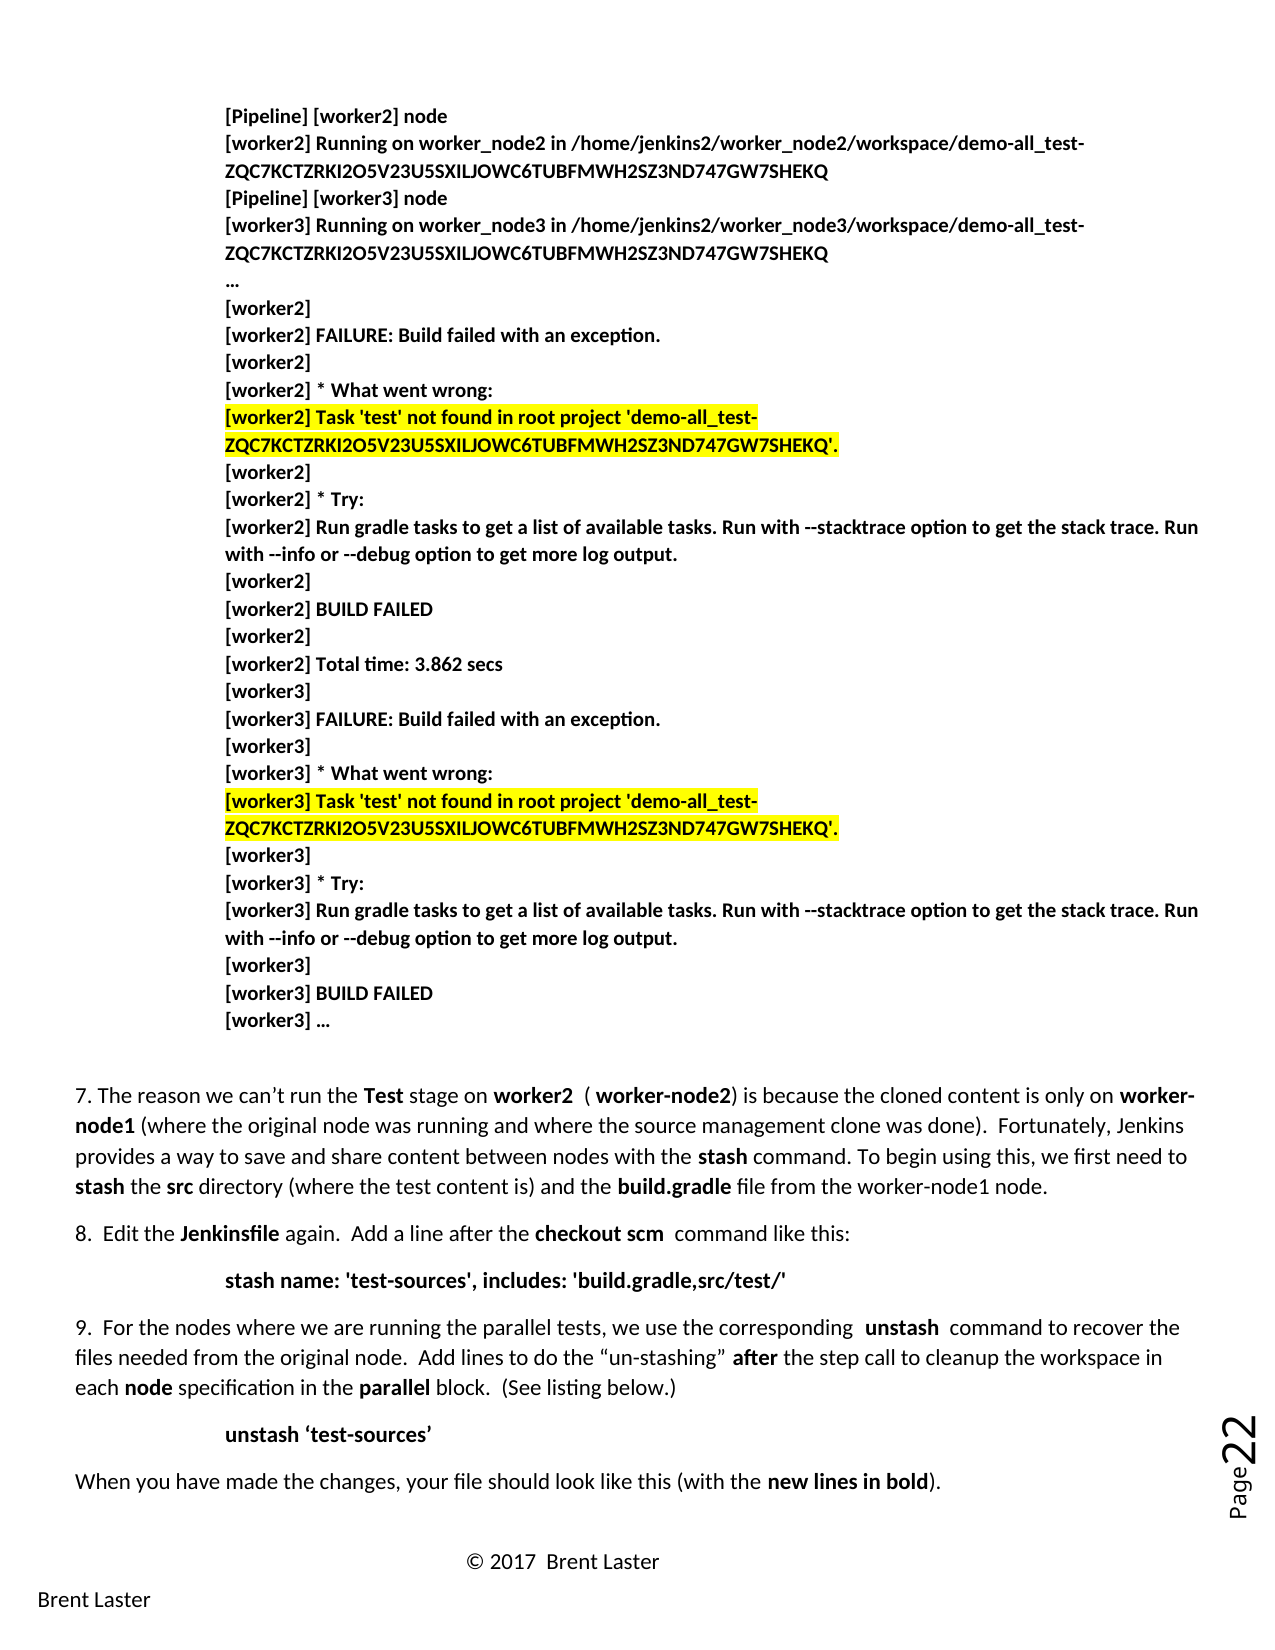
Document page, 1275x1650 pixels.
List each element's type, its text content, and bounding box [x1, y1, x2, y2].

text [worker2] * Try: [225, 487, 1200, 512]
text [worker2] BUILD FAILED [225, 596, 1200, 622]
text [worker2] * What went wrong: [225, 377, 1200, 402]
text 9. For the nodes where we are running the parallel tests, we use the corresponding unstash command to recover the files needed from the original node. Add lines to do the “un-stashing” after the step call to cleanup the workspace in each node specification in the parallel block. (See listing below.) [75, 1313, 1200, 1401]
text [worker2] [225, 459, 1200, 484]
text [worker2] [225, 295, 1200, 320]
text [worker2] [225, 569, 1200, 594]
text unstash ‘test-sources’ [75, 1420, 1200, 1448]
text [worker2] Run gradle tasks to get a list of available tasks. Run with --stacktrace option to get the stack trace. Run with --info or --debug option to get more log output. [225, 514, 1200, 567]
text [worker3] [225, 952, 1200, 978]
text [worker3] * Try: [225, 870, 1200, 896]
text [worker3] [225, 678, 1200, 704]
text 8. Edit the Jenkinsfile again. Add a line after the checkout scm command like this: [75, 1219, 1200, 1247]
text [worker2] [225, 349, 1200, 375]
text [worker3] Running on worker_node3 in /home/jenkins2/worker_node3/workspace/demo-all_test-ZQC7KCTZRKI2O5V23U5SXILJOWC6TUBFMWH2SZ3ND747GW7SHEKQ [225, 213, 1200, 265]
text [worker2] Running on worker_node2 in /home/jenkins2/worker_node2/workspace/demo-all_test-ZQC7KCTZRKI2O5V23U5SXILJOWC6TUBFMWH2SZ3ND747GW7SHEKQ [225, 130, 1200, 183]
text [worker3] BUILD FAILED [225, 980, 1200, 1005]
text [worker3] [225, 843, 1200, 868]
text [Pipeline] [worker2] node [225, 103, 1200, 128]
text [worker3] FAILURE: Build failed with an exception. [225, 706, 1200, 731]
text stash name: 'test-sources', includes: 'build.gradle,src/test/' [75, 1266, 1200, 1294]
text [worker2] [225, 623, 1200, 649]
text [worker3] * What went wrong: [225, 761, 1200, 786]
text [worker2] Total time: 3.862 secs [225, 651, 1200, 676]
text [Pipeline] [worker3] node [225, 185, 1200, 211]
text When you have made the changes, your file should look like this (with the new lines in bold). [75, 1467, 1200, 1495]
text [worker2] Task 'test' not found in root project 'demo-all_test-ZQC7KCTZRKI2O5V23U5SXILJOWC6TUBFMWH2SZ3ND747GW7SHEKQ'. [225, 404, 1200, 457]
text [worker3] Run gradle tasks to get a list of available tasks. Run with --stacktrace option to get the stack trace. Run with --info or --debug option to get more log output. [225, 897, 1200, 950]
text [worker3] [225, 733, 1200, 758]
text 7. The reason we can’t run the Test stage on worker2 ( worker-node2) is because the cloned content is only on worker-node1 (where the original node was running and where the source management clone was done). Fortunately, Jenkins provides a way to save and share content between nodes with the stash command. To begin using this, we first need to stash the src directory (where the test content is) and the build.gradle file from the worker-node1 node. [75, 1081, 1200, 1200]
text [worker2] FAILURE: Build failed with an exception. [225, 322, 1200, 348]
text [worker3] Task 'test' not found in root project 'demo-all_test-ZQC7KCTZRKI2O5V23U5SXILJOWC6TUBFMWH2SZ3ND747GW7SHEKQ'. [225, 788, 1200, 841]
text … [225, 267, 1200, 293]
text [worker3] … [225, 1007, 1200, 1032]
